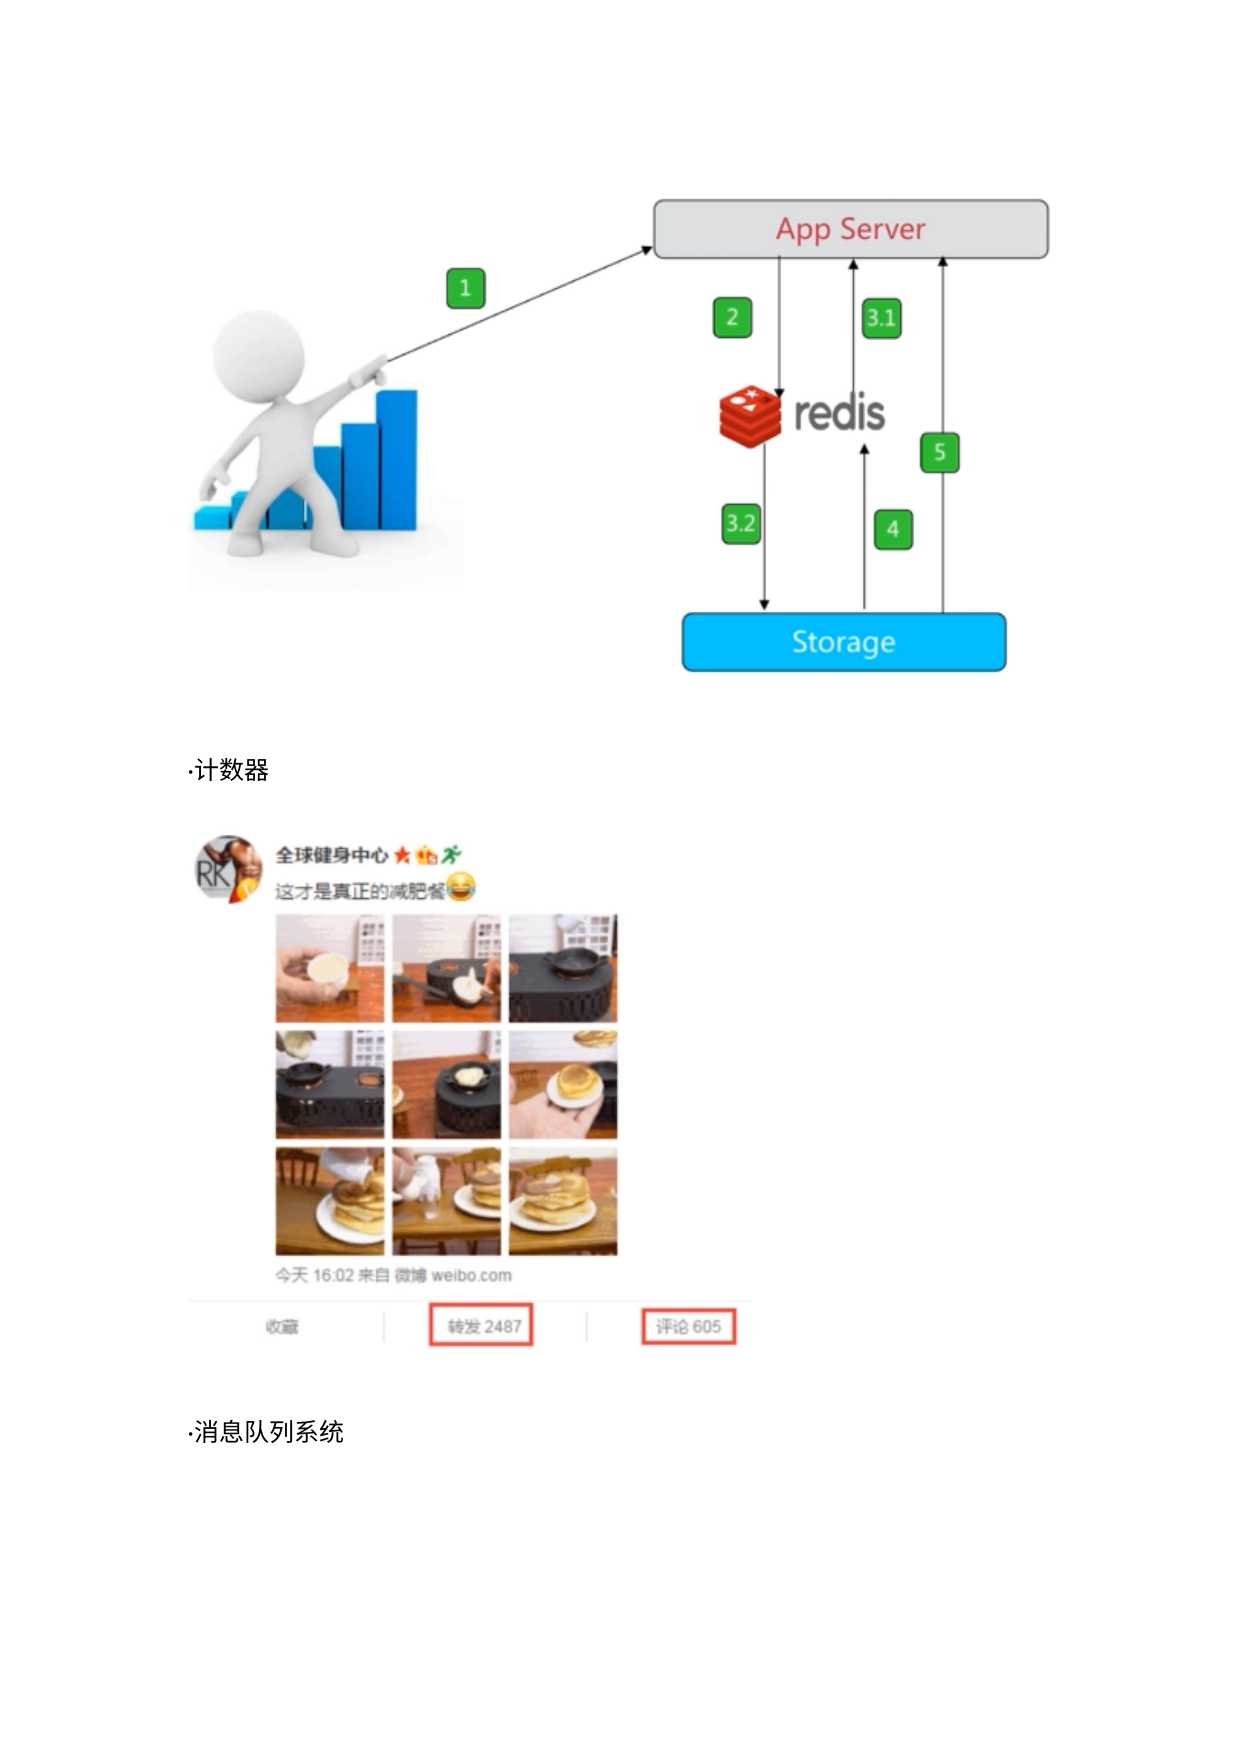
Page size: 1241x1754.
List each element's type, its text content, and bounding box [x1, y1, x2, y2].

picture [187, 162, 1053, 686]
picture [187, 823, 752, 1353]
list ·消息队列系统 [187, 1398, 1053, 1463]
list ·计数器 [187, 736, 1053, 801]
